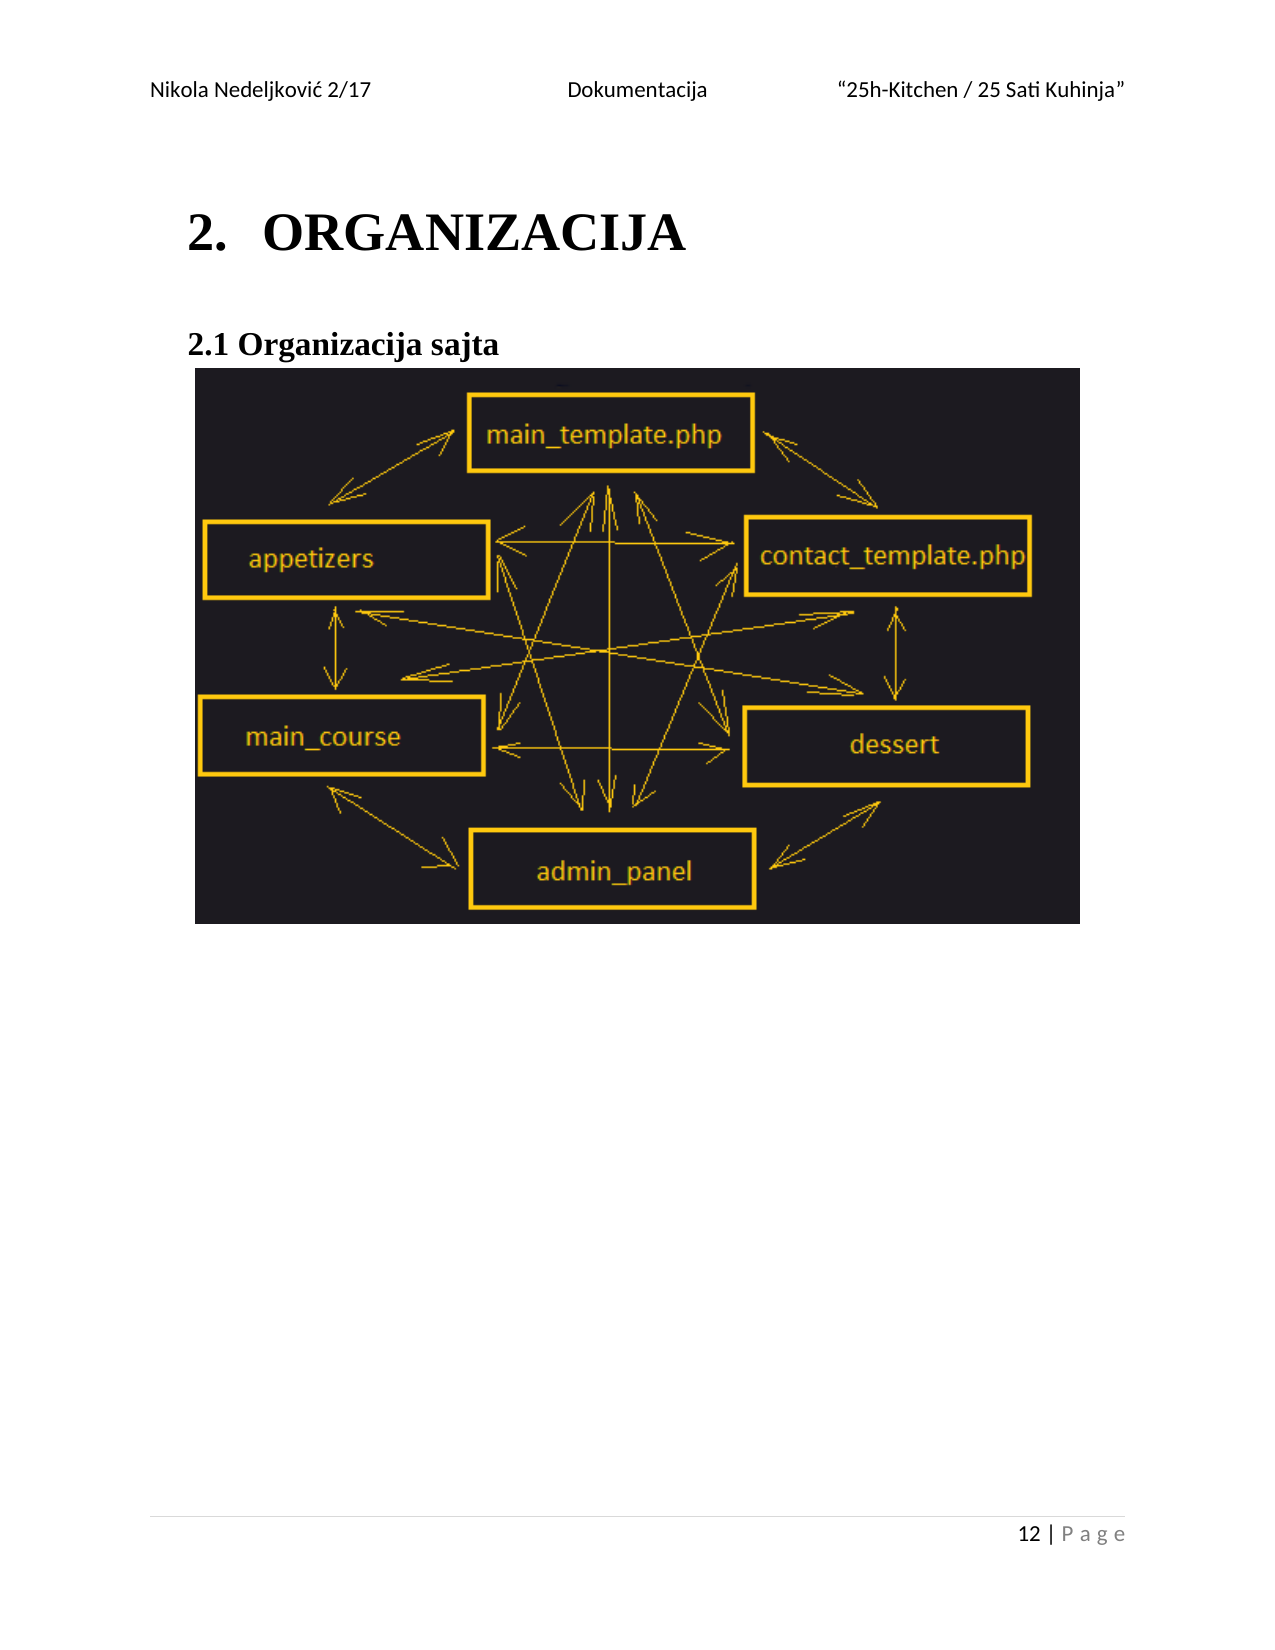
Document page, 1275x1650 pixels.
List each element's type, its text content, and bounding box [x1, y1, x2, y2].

picture [195, 368, 1080, 924]
subtitle Organizacija sajta [187, 324, 1125, 363]
subtitle ORGANIZACIJA [187, 200, 1125, 262]
